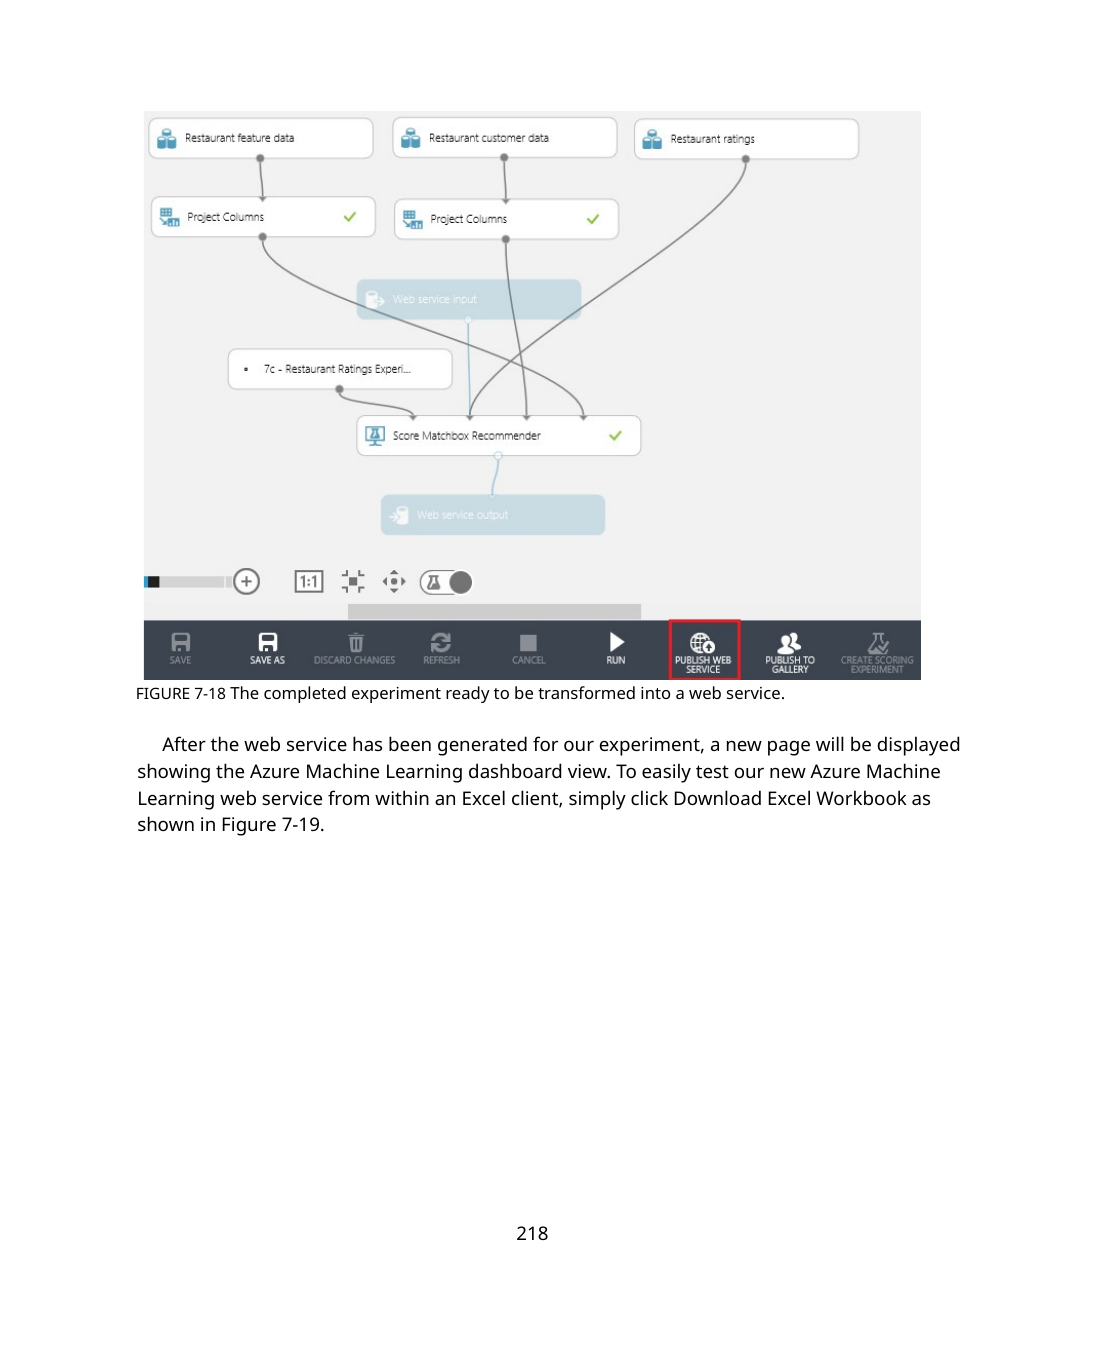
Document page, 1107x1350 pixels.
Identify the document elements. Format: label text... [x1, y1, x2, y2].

text After the web service has been generated for our experiment, a new page will be displayed showing the Azure Machine Learning dashboard view. To easily test our new Azure Machine Learning web service from within an Excel client, simply click Download Excel Workbook as shown in Figure 7-19. [137, 731, 992, 837]
picture [143, 111, 921, 680]
text FIGURE 7-18 The completed experiment ready to be transformed into a web service. [136, 682, 994, 704]
